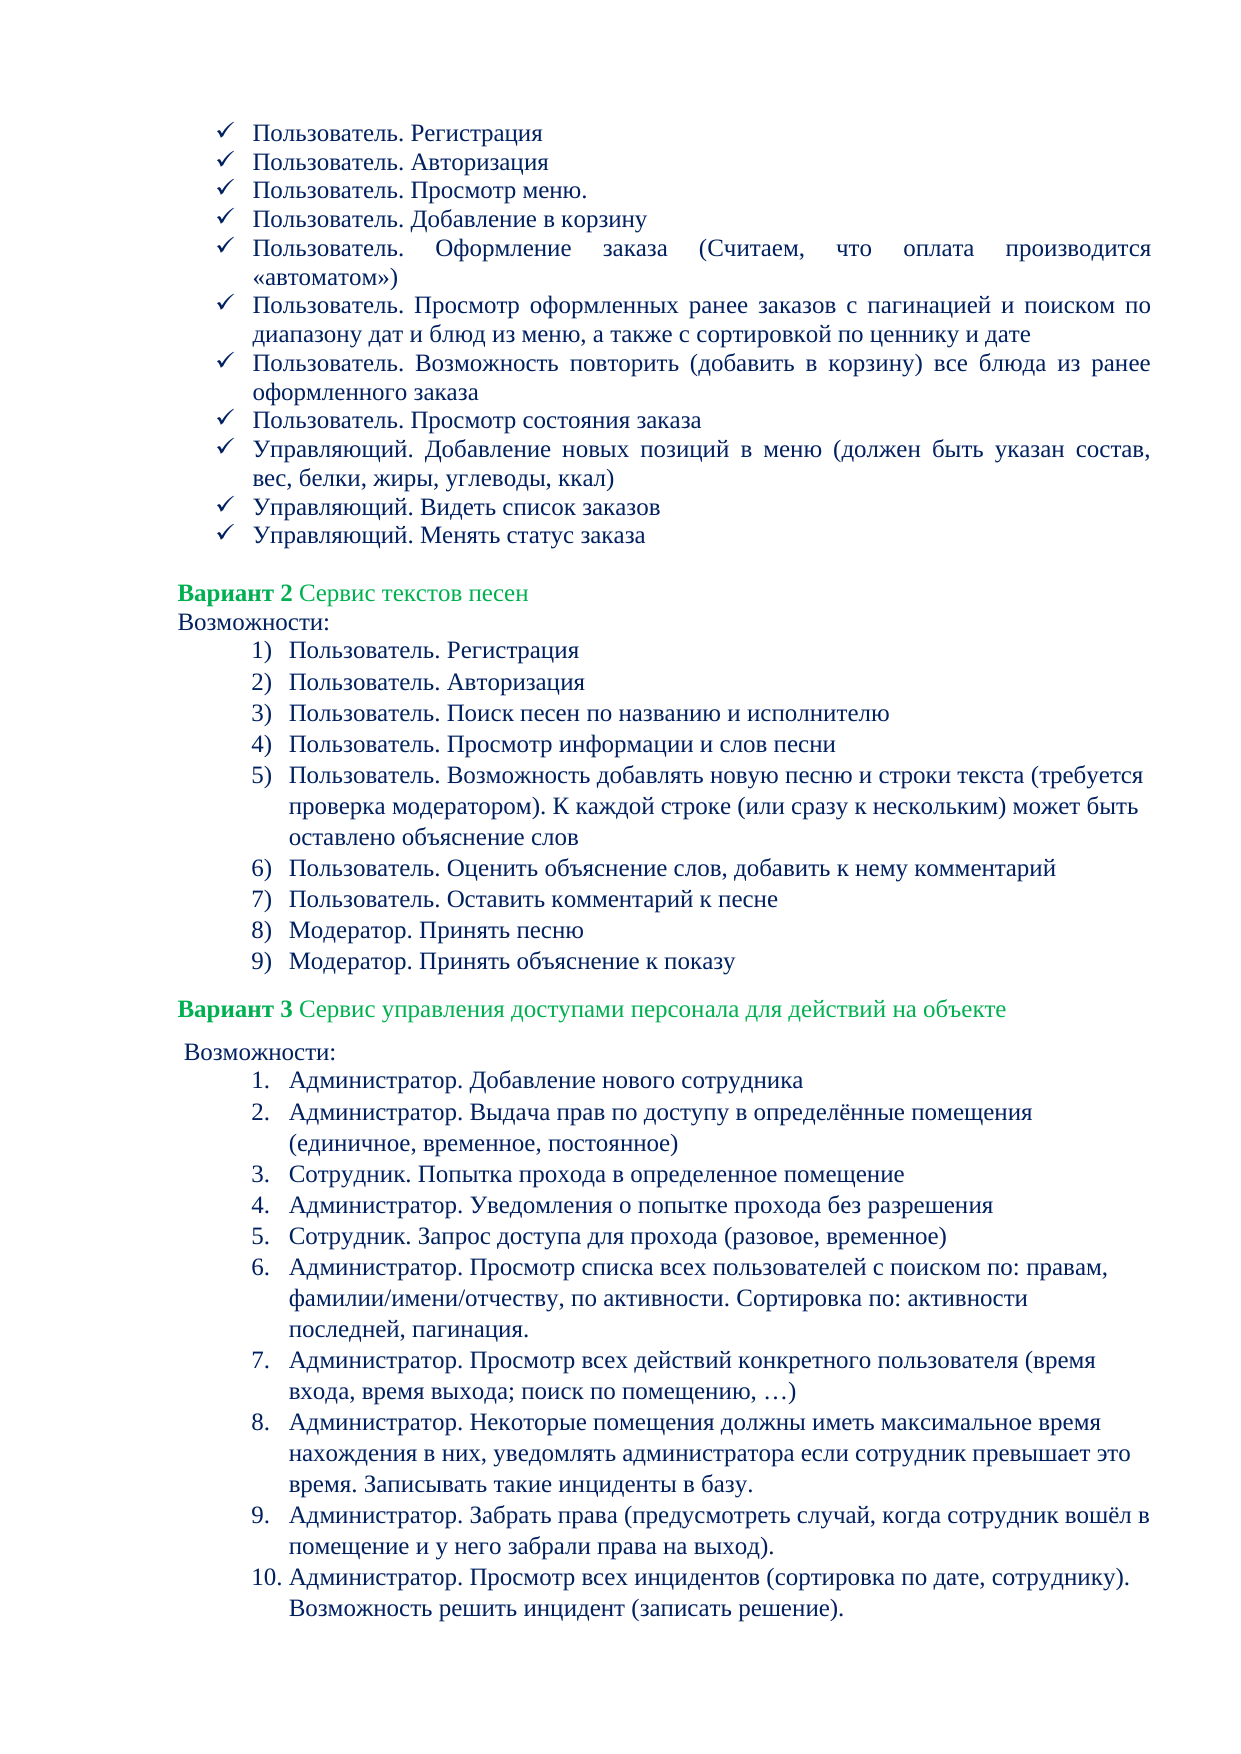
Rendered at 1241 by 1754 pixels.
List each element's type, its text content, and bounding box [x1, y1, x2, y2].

list Пользователь. Просмотр меню. [215, 176, 1152, 204]
list Пользователь. Оценить объяснение слов, добавить к нему комментарий [251, 853, 1152, 882]
list Пользователь. Авторизация [215, 147, 1152, 176]
list Администратор. Забрать права (предусмотреть случай, когда сотрудник вошёл в помещение и у него забрали права на выход). [251, 1500, 1152, 1560]
list Управляющий. Видеть список заказов [215, 492, 1152, 521]
list Пользователь. Просмотр состояния заказа [215, 406, 1152, 434]
text Возможности: [177, 607, 1152, 636]
list Модератор. Принять песню [251, 915, 1152, 944]
text Вариант 2 Сервис текстов песен [177, 578, 1152, 607]
list Пользователь. Просмотр оформленных ранее заказов с пагинацией и поиском по диапазону дат и блюд из меню, а также с сортировкой по ценнику и дате [215, 291, 1152, 348]
list Пользователь. Авторизация [251, 667, 1152, 695]
list Пользователь. Добавление в корзину [215, 204, 1152, 233]
list Пользователь. Регистрация [251, 636, 1152, 664]
text Вариант 3 Сервис управления доступами персонала для действий на объекте [177, 994, 1152, 1022]
list Сотрудник. Попытка прохода в определенное помещение [251, 1159, 1152, 1187]
list Администратор. Просмотр всех инцидентов (сортировка по дате, сотруднику). Возможность решить инцидент (записать решение). [251, 1562, 1152, 1622]
list Администратор. Выдача прав по доступу в определённые помещения (единичное, временное, постоянное) [251, 1097, 1152, 1156]
list Администратор. Просмотр всех действий конкретного пользователя (время входа, время выхода; поиск по помещению, …) [251, 1345, 1152, 1405]
list Администратор. Просмотр списка всех пользователей с поиском по: правам, фамилии/имени/отчеству, по активности. Сортировка по: активности последней, пагинация. [251, 1252, 1152, 1343]
list Администратор. Добавление нового сотрудника [251, 1066, 1152, 1094]
list Пользователь. Поиск песен по названию и исполнителю [251, 698, 1152, 726]
list Пользователь. Оформление заказа (Считаем, что оплата производится «автоматом») [215, 233, 1152, 291]
text Возможности: [177, 1037, 1152, 1066]
list Управляющий. Добавление новых позиций в меню (должен быть указан состав, вес, белки, жиры, углеводы, ккал) [215, 434, 1152, 492]
list Пользователь. Возможность добавлять новую песню и строки текста (требуется проверка модератором). К каждой строке (или сразу к нескольким) может быть оставлено объяснение слов [251, 760, 1152, 851]
list Пользователь. Возможность повторить (добавить в корзину) все блюда из ранее оформленного заказа [215, 348, 1152, 406]
list Пользователь. Оставить комментарий к песне [251, 884, 1152, 913]
list Пользователь. Регистрация [215, 118, 1152, 147]
list Сотрудник. Запрос доступа для прохода (разовое, временное) [251, 1221, 1152, 1249]
list Администратор. Уведомления о попытке прохода без разрешения [251, 1190, 1152, 1218]
list Пользователь. Просмотр информации и слов песни [251, 729, 1152, 757]
list Администратор. Некоторые помещения должны иметь максимальное время нахождения в них, уведомлять администратора если сотрудник превышает это время. Записывать такие инциденты в базу. [251, 1407, 1152, 1498]
list Модератор. Принять объяснение к показу [251, 946, 1152, 975]
list Управляющий. Менять статус заказа [215, 521, 1152, 549]
